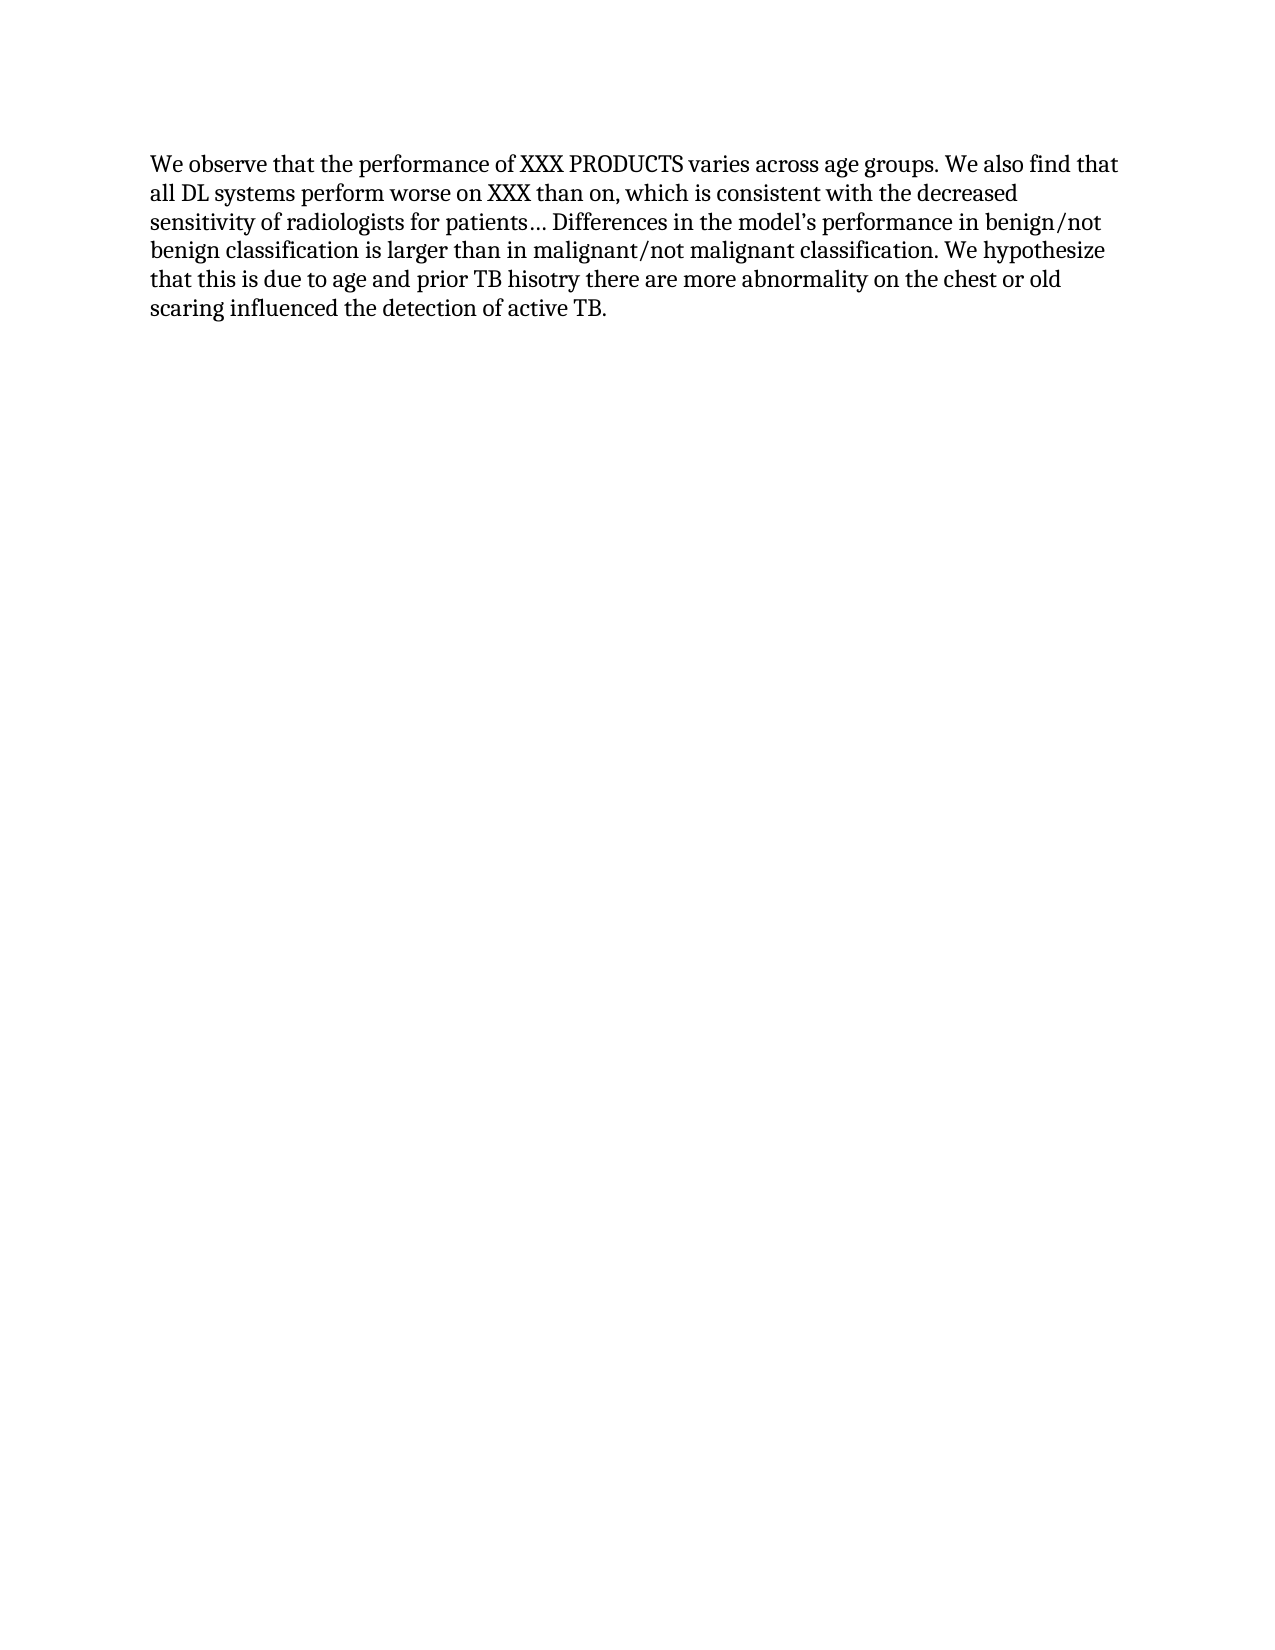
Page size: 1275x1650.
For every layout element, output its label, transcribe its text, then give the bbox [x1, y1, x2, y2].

text We observe that the performance of XXX PRODUCTS varies across age groups. We also find that all DL systems perform worse on XXX than on, which is consistent with the decreased sensitivity of radiologists for patients… Differences in the model’s performance in benign/not benign classification is larger than in malignant/not malignant classification. We hypothesize that this is due to age and prior TB hisotry there are more abnormality on the chest or old scaring influenced the detection of active TB. [150, 150, 1125, 322]
